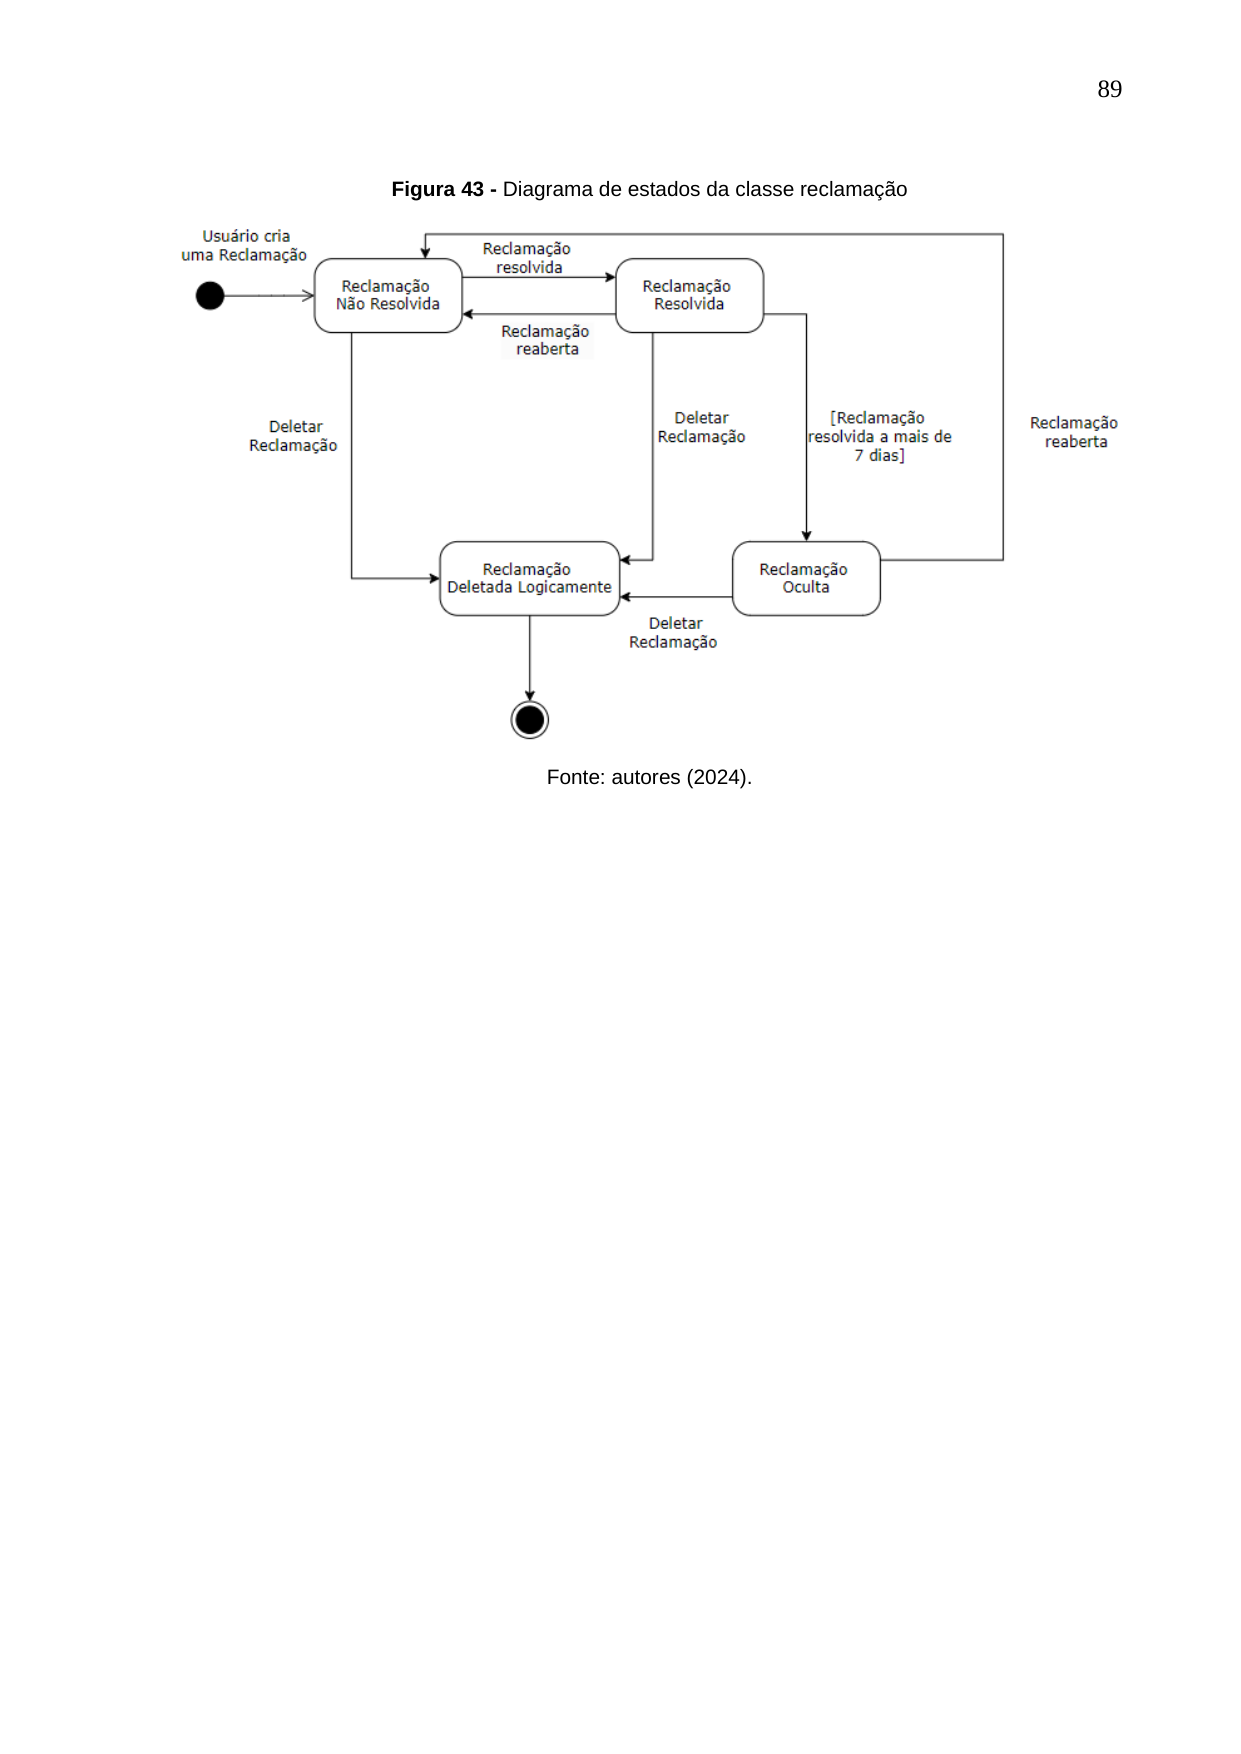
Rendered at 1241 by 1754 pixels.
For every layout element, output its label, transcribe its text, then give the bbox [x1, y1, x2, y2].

text Fonte: autores (2024). [177, 753, 1122, 789]
picture [177, 213, 1123, 753]
text Figura 43 - Diagrama de estados da classe reclamação [177, 177, 1122, 201]
